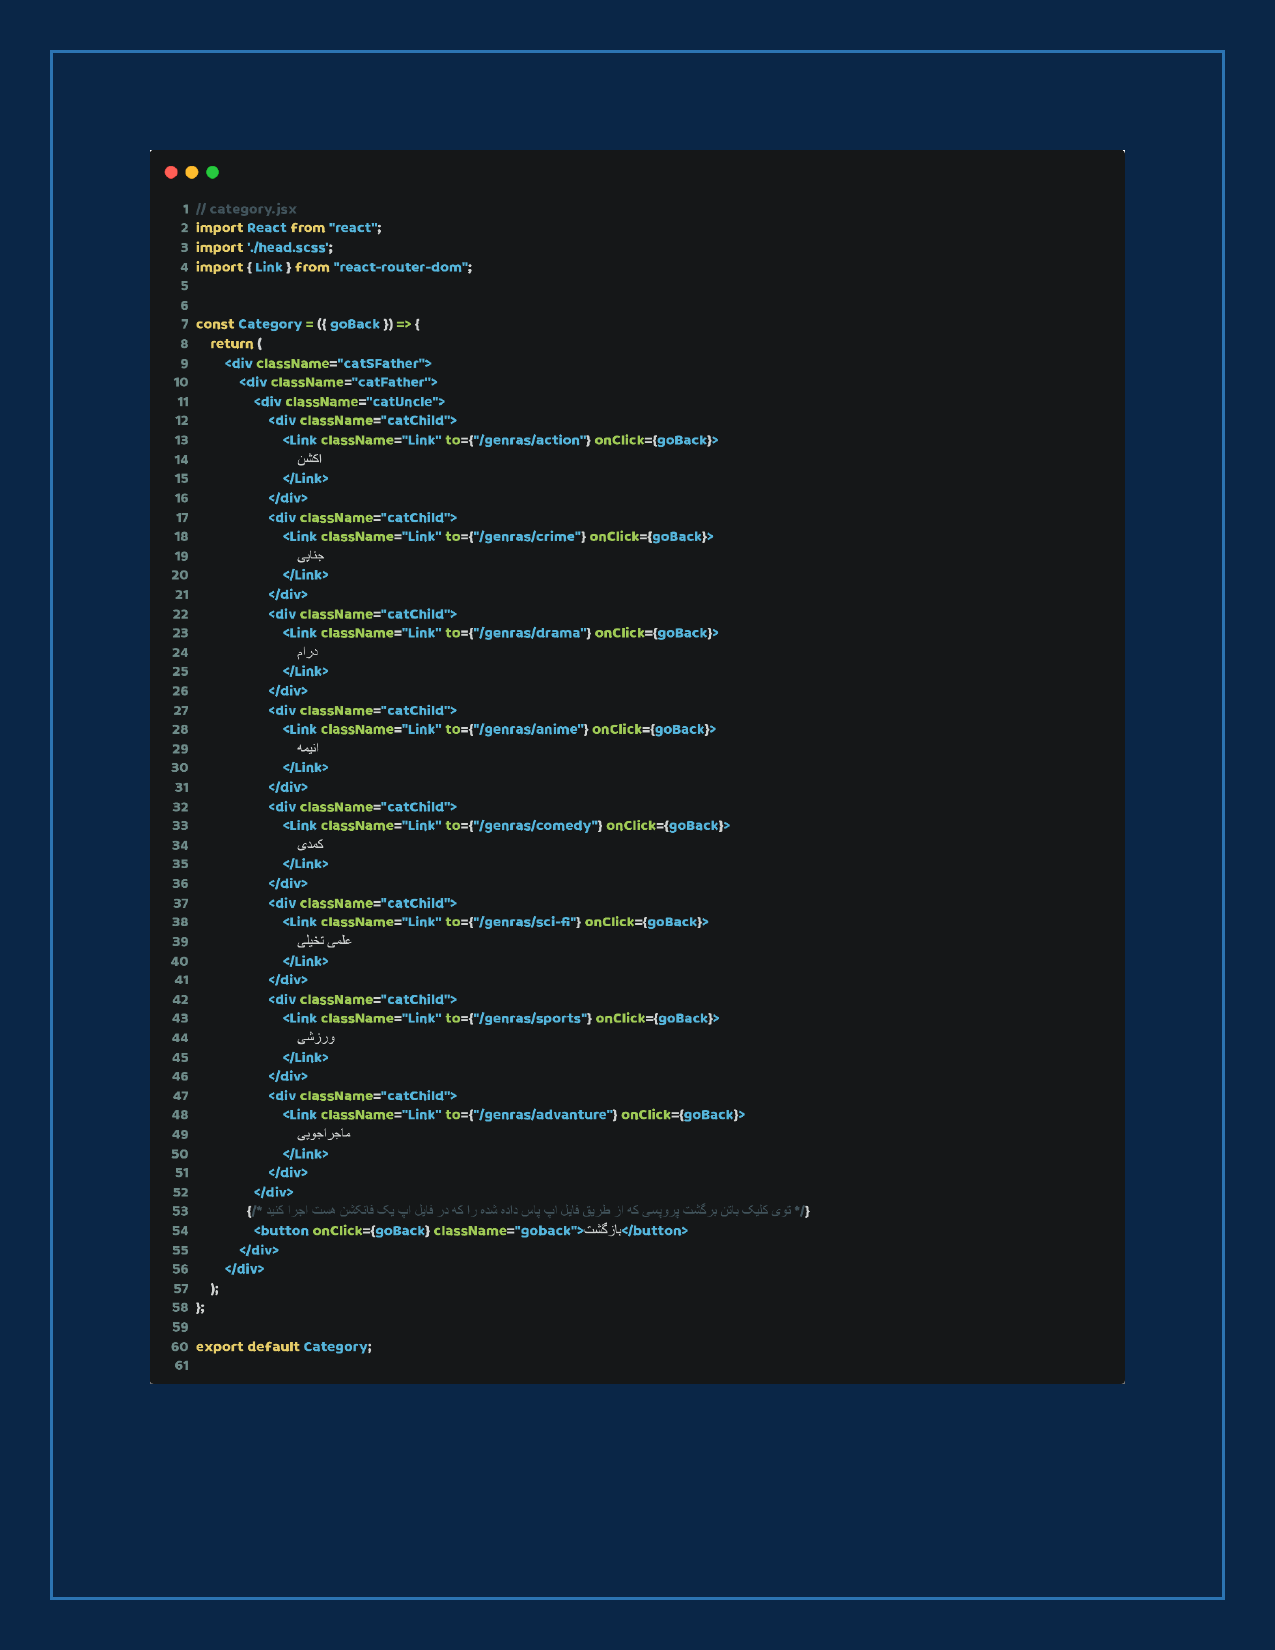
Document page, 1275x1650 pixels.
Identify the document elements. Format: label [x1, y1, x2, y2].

picture [150, 150, 1125, 1384]
